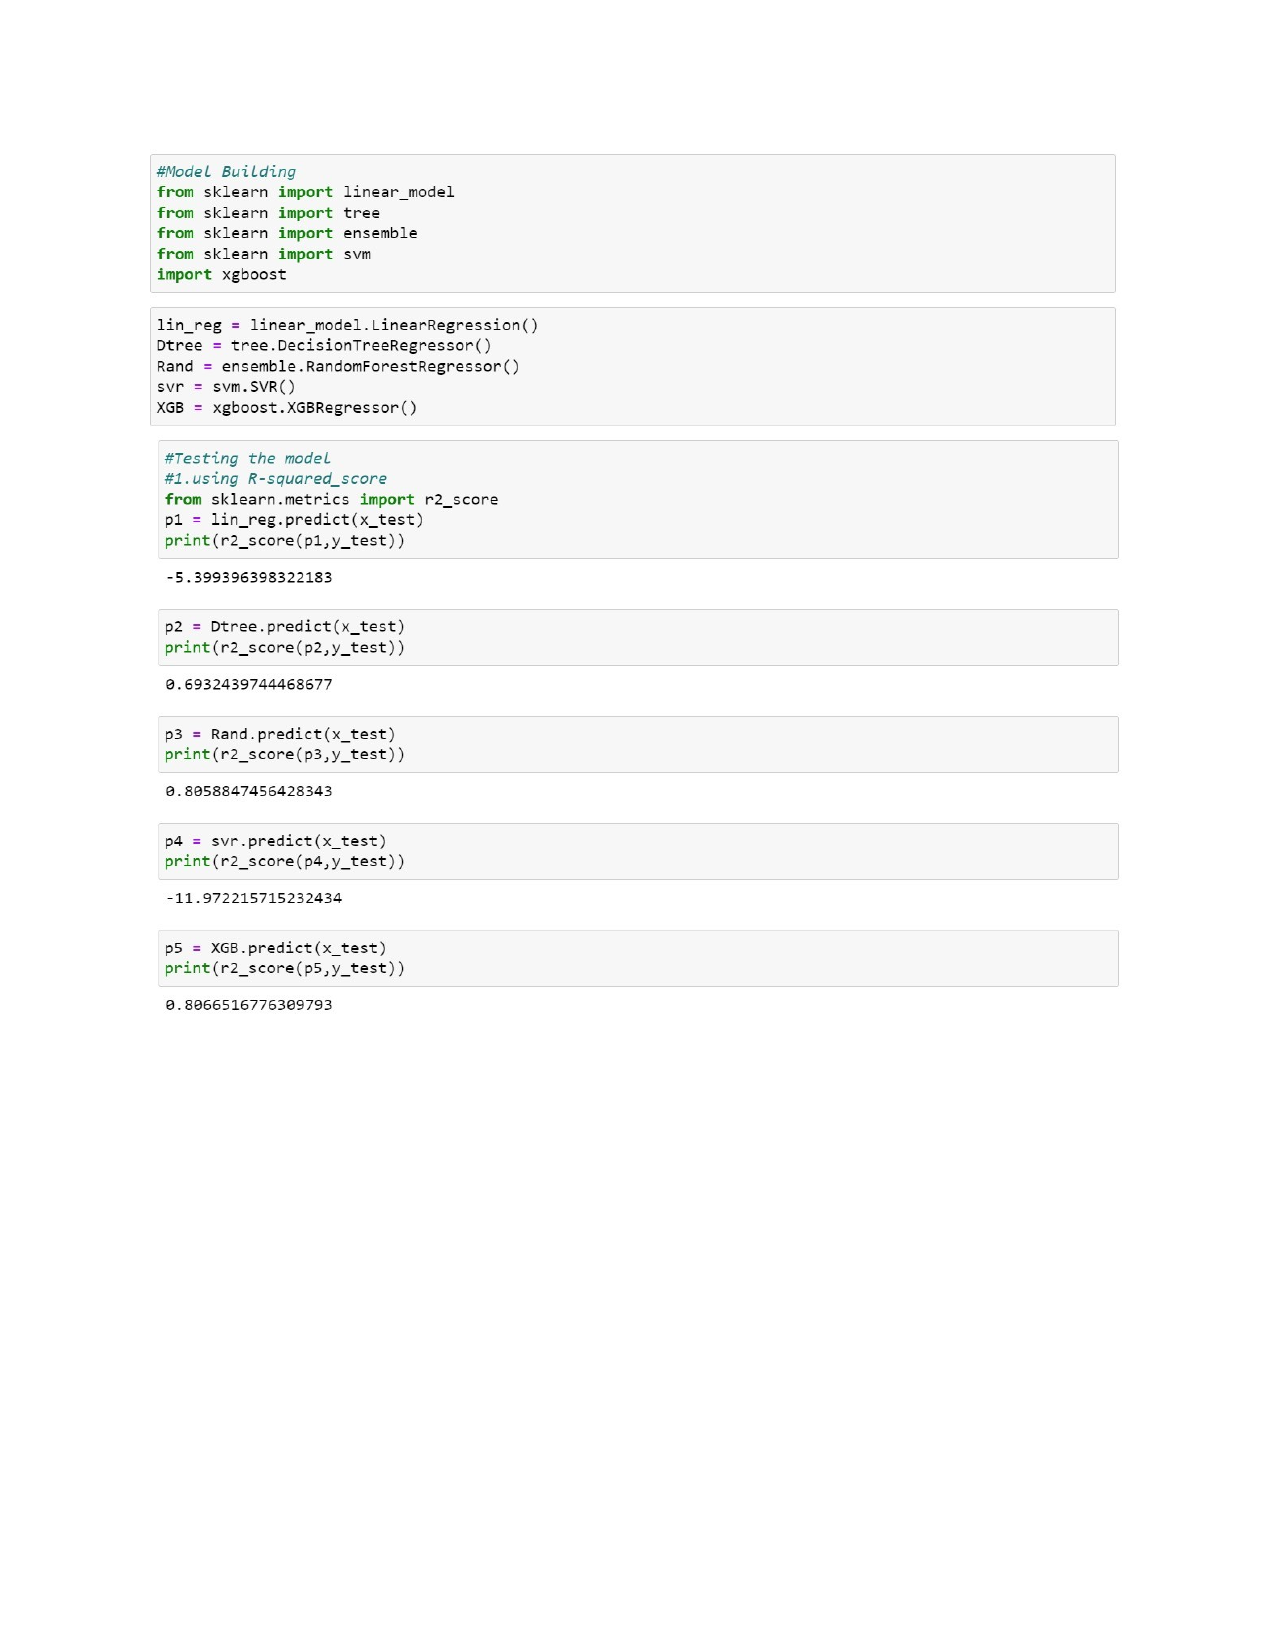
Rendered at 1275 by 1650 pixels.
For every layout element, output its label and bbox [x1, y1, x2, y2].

picture [150, 435, 1126, 1017]
picture [150, 149, 1126, 430]
